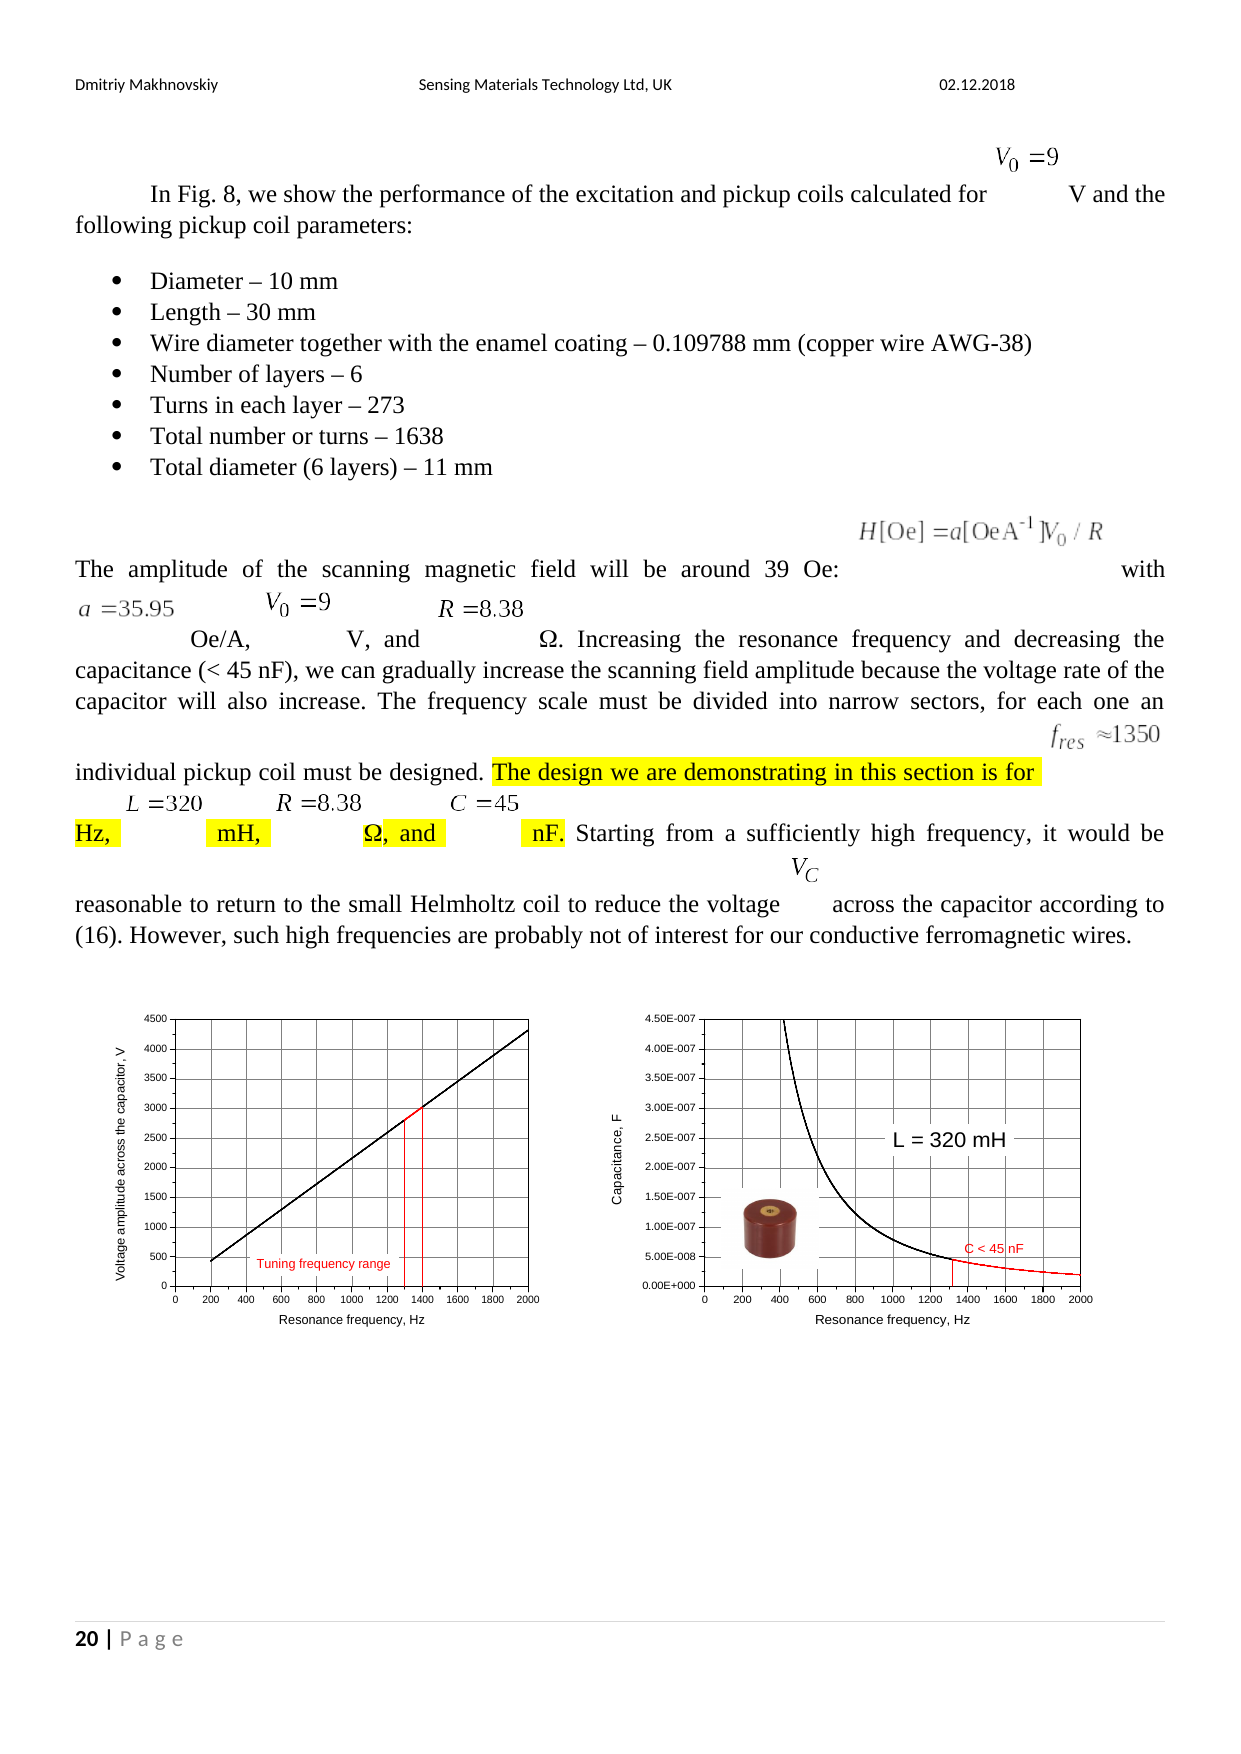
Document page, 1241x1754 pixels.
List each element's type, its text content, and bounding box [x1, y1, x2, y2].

list Number of layers – 6 [112, 359, 1165, 388]
list Total diameter (6 layers) – 11 mm [112, 452, 1165, 481]
list Turns in each layer – 273 [112, 390, 1165, 419]
list Total number or turns – 1638 [112, 421, 1165, 450]
list Length – 30 mm [112, 297, 1165, 326]
list Wire diameter together with the enamel coating – 0.109788 mm (copper wire AWG-38) [112, 328, 1165, 357]
text The amplitude of the scanning magnetic field will be around 39 Oe: with Oe/A, V, and . Increasing the resonance frequency and decreasing the capacitance (< 45 nF), we can gradually increase the scanning field amplitude because the voltage rate of the capacitor will also increase. The frequency scale must be divided into narrow sectors, for each one an individual pickup coil must be designed. The design we are demonstrating in this section is for Hz, mH, , and nF. Starting from a sufficiently high frequency, it would be reasonable to return to the small Helmholtz coil to reduce the voltage across the capacitor according to (16). However, such high frequencies are probably not of interest for our conductive ferromagnetic wires. [75, 508, 1165, 949]
text In Fig. 8, we show the performance of the excitation and pickup coils calculated for V and the following pickup coil parameters: [75, 139, 1165, 239]
list Diameter – 10 mm [112, 266, 1165, 295]
